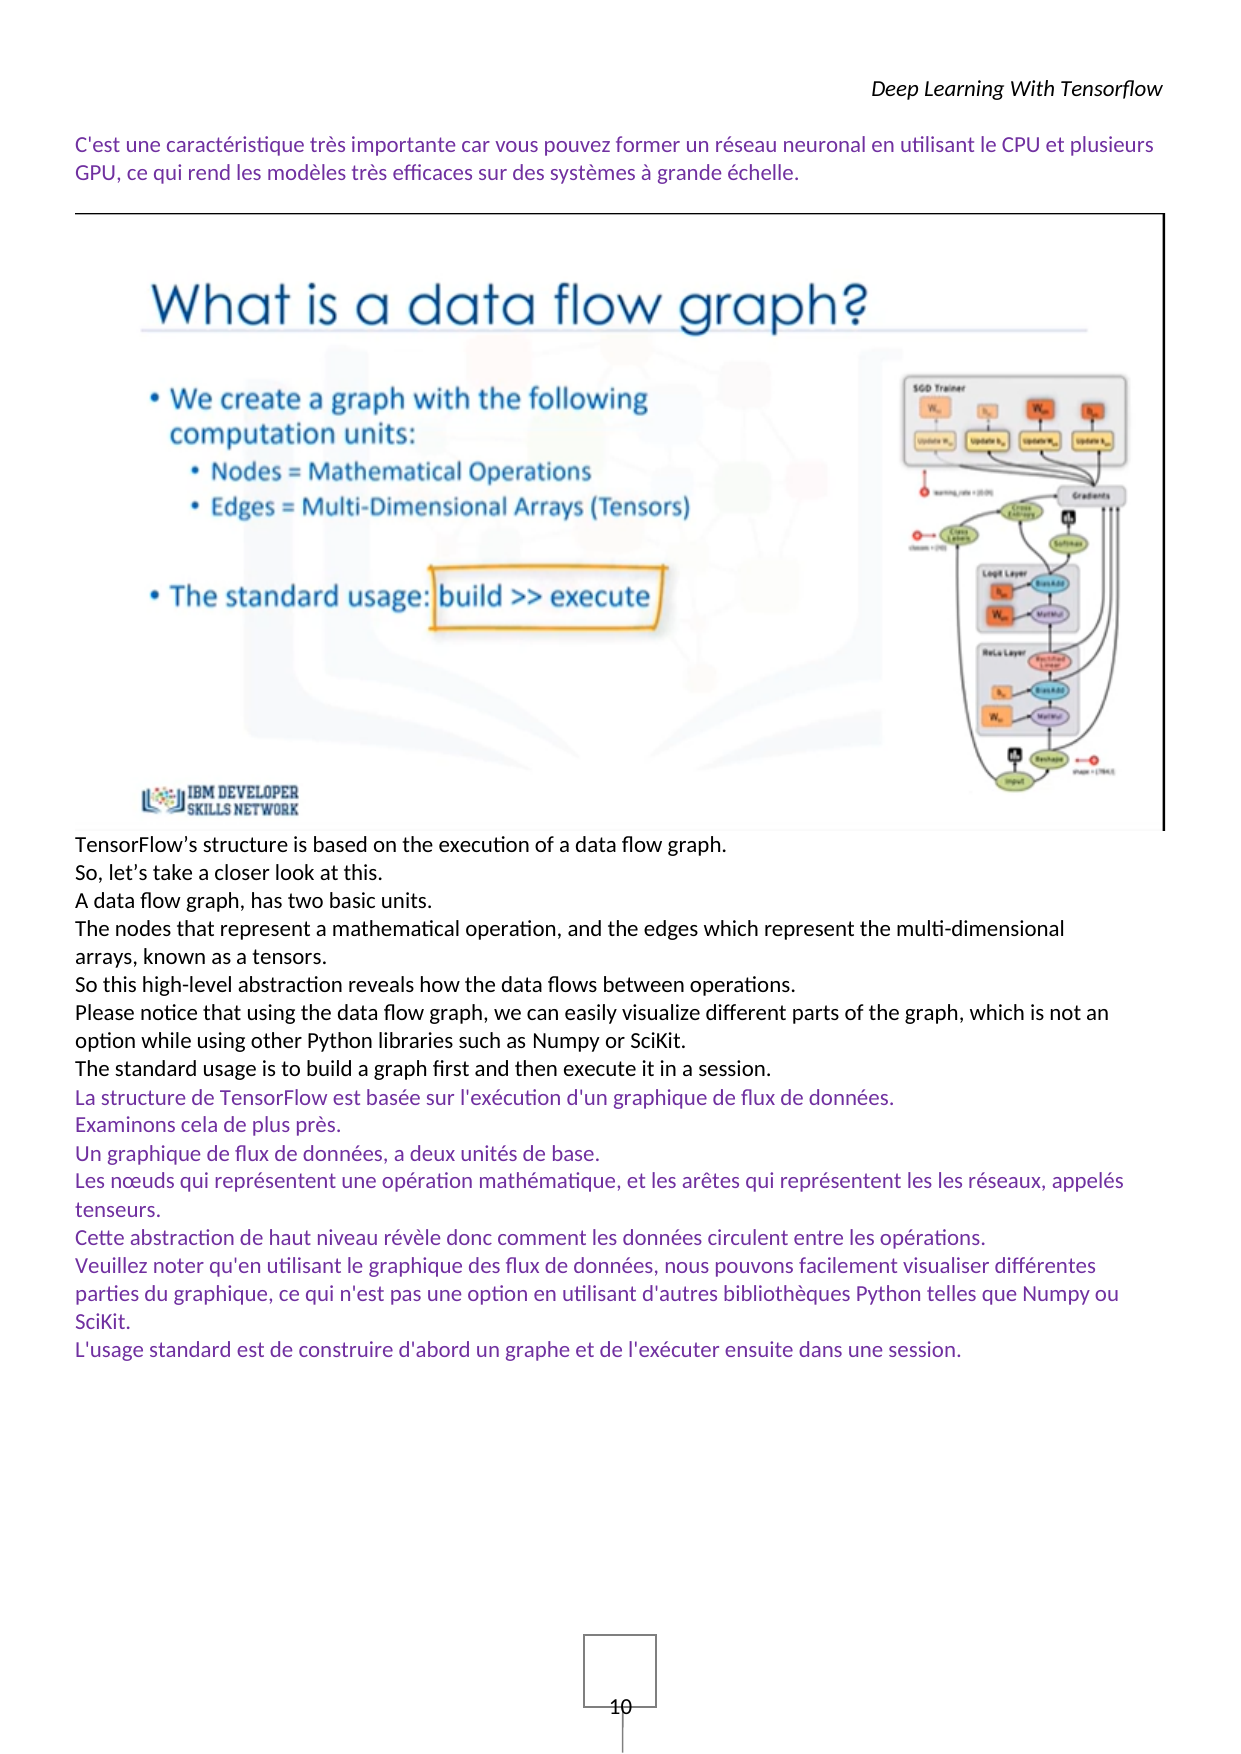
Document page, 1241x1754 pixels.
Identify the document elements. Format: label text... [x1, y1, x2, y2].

text Examinons cela de plus près. [75, 1111, 1165, 1139]
text Please notice that using the data flow graph, we can easily visualize different parts of the graph, which is not an option while using other Python libraries such as Numpy or SciKit. [75, 998, 1165, 1054]
text So this high-level abstraction reveals how the data flows between operations. [75, 971, 1165, 998]
text The standard usage is to build a graph first and then execute it in a session. [75, 1054, 1165, 1083]
text The nodes that represent a mathematical operation, and the edges which represent the multi-dimensional [75, 914, 1165, 942]
text So, let’s take a closer look at this. [75, 858, 1165, 886]
text Un graphique de flux de données, a deux unités de base. [75, 1139, 1165, 1167]
text L'usage standard est de construire d'abord un graphe et de l'exécuter ensuite dans une session. [75, 1335, 1165, 1363]
text arrays, known as a tensors. [75, 942, 1165, 971]
picture [75, 213, 1166, 831]
text Cette abstraction de haut niveau révèle donc comment les données circulent entre les opérations. [75, 1223, 1165, 1251]
text A data flow graph, has two basic units. [75, 886, 1165, 914]
text TensorFlow’s structure is based on the execution of a data flow graph. [75, 831, 1165, 858]
text Veuillez noter qu'en utilisant le graphique des flux de données, nous pouvons facilement visualiser différentes parties du graphique, ce qui n'est pas une option en utilisant d'autres bibliothèques Python telles que Numpy ou SciKit. [75, 1251, 1165, 1335]
text La structure de TensorFlow est basée sur l'exécution d'un graphique de flux de données. [75, 1083, 1165, 1111]
text C'est une caractéristique très importante car vous pouvez former un réseau neuronal en utilisant le CPU et plusieurs GPU, ce qui rend les modèles très efficaces sur des systèmes à grande échelle. [75, 130, 1165, 186]
text Les nœuds qui représentent une opération mathématique, et les arêtes qui représentent les les réseaux, appelés tenseurs. [75, 1167, 1165, 1223]
